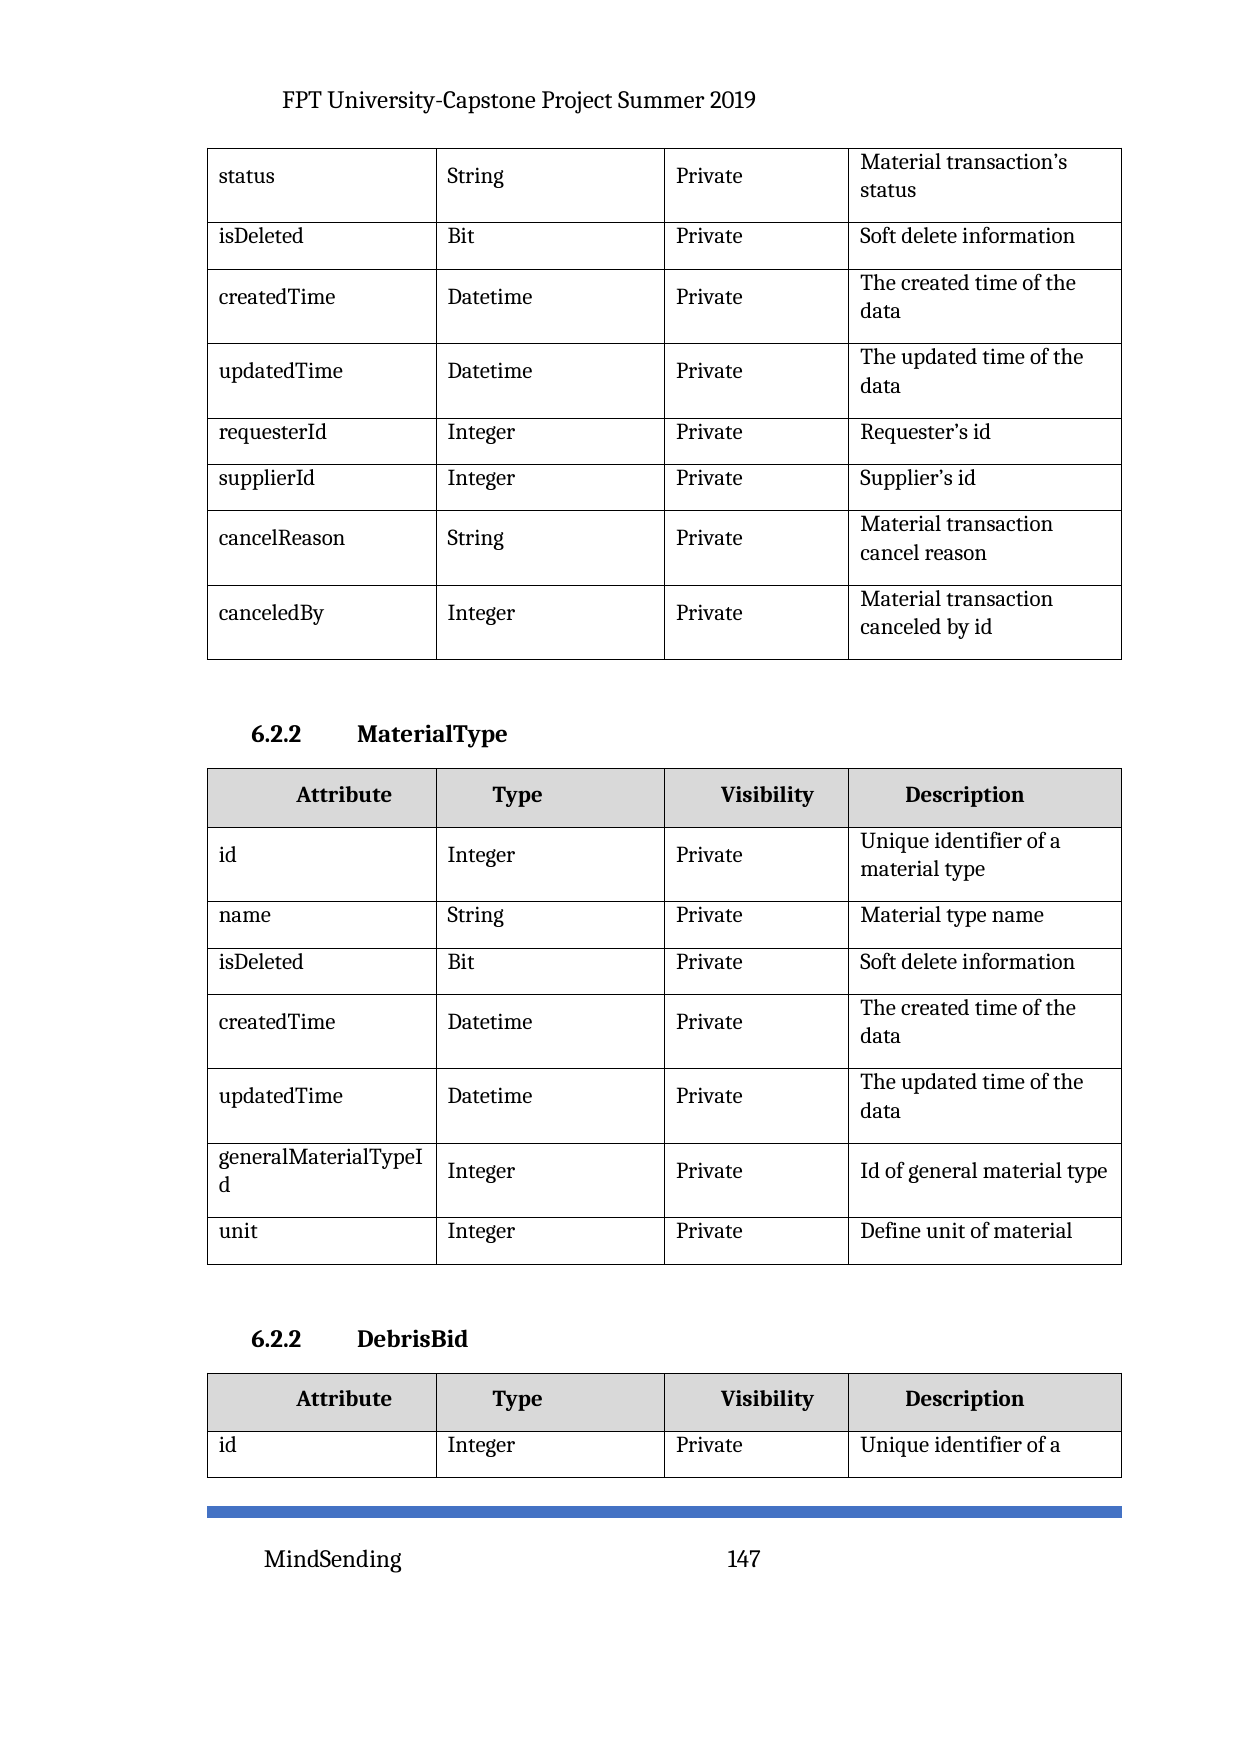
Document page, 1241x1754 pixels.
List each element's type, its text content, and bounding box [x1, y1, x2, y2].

subtitle DebrisBid [206, 1325, 1122, 1353]
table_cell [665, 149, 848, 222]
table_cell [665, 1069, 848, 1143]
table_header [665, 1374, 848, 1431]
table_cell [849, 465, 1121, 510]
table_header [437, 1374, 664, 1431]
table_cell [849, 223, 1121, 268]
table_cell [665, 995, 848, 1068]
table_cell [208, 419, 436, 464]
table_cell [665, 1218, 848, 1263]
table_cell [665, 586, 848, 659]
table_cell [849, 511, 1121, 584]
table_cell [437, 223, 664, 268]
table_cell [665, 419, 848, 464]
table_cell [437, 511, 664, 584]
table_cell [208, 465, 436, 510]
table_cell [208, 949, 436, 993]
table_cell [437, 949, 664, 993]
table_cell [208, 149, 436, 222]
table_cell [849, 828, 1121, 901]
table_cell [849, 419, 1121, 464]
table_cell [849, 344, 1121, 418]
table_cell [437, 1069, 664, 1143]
subtitle MaterialType [206, 720, 1122, 749]
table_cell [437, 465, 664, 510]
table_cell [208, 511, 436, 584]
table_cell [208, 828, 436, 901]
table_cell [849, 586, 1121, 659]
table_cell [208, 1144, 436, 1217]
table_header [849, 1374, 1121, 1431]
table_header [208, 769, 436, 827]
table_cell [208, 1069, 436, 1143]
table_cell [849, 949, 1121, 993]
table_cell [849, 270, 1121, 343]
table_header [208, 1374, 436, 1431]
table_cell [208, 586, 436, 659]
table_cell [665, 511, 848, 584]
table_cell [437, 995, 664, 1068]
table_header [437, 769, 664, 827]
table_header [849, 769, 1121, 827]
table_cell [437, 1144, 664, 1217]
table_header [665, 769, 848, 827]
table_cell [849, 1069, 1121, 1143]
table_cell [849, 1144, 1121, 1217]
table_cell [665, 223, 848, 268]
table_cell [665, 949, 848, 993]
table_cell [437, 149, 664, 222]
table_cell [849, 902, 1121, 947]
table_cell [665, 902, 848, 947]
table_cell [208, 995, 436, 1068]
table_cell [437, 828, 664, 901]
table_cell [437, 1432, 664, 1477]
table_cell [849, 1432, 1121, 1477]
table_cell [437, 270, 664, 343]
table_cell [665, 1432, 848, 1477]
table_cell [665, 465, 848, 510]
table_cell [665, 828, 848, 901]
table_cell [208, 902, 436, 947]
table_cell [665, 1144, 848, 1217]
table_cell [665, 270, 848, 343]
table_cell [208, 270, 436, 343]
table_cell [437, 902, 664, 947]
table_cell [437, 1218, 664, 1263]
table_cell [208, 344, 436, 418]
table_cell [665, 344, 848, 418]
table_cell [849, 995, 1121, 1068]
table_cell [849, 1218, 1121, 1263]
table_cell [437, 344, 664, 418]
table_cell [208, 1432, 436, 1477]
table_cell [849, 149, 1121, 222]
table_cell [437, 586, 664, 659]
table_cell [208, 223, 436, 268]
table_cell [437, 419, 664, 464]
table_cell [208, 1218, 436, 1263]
